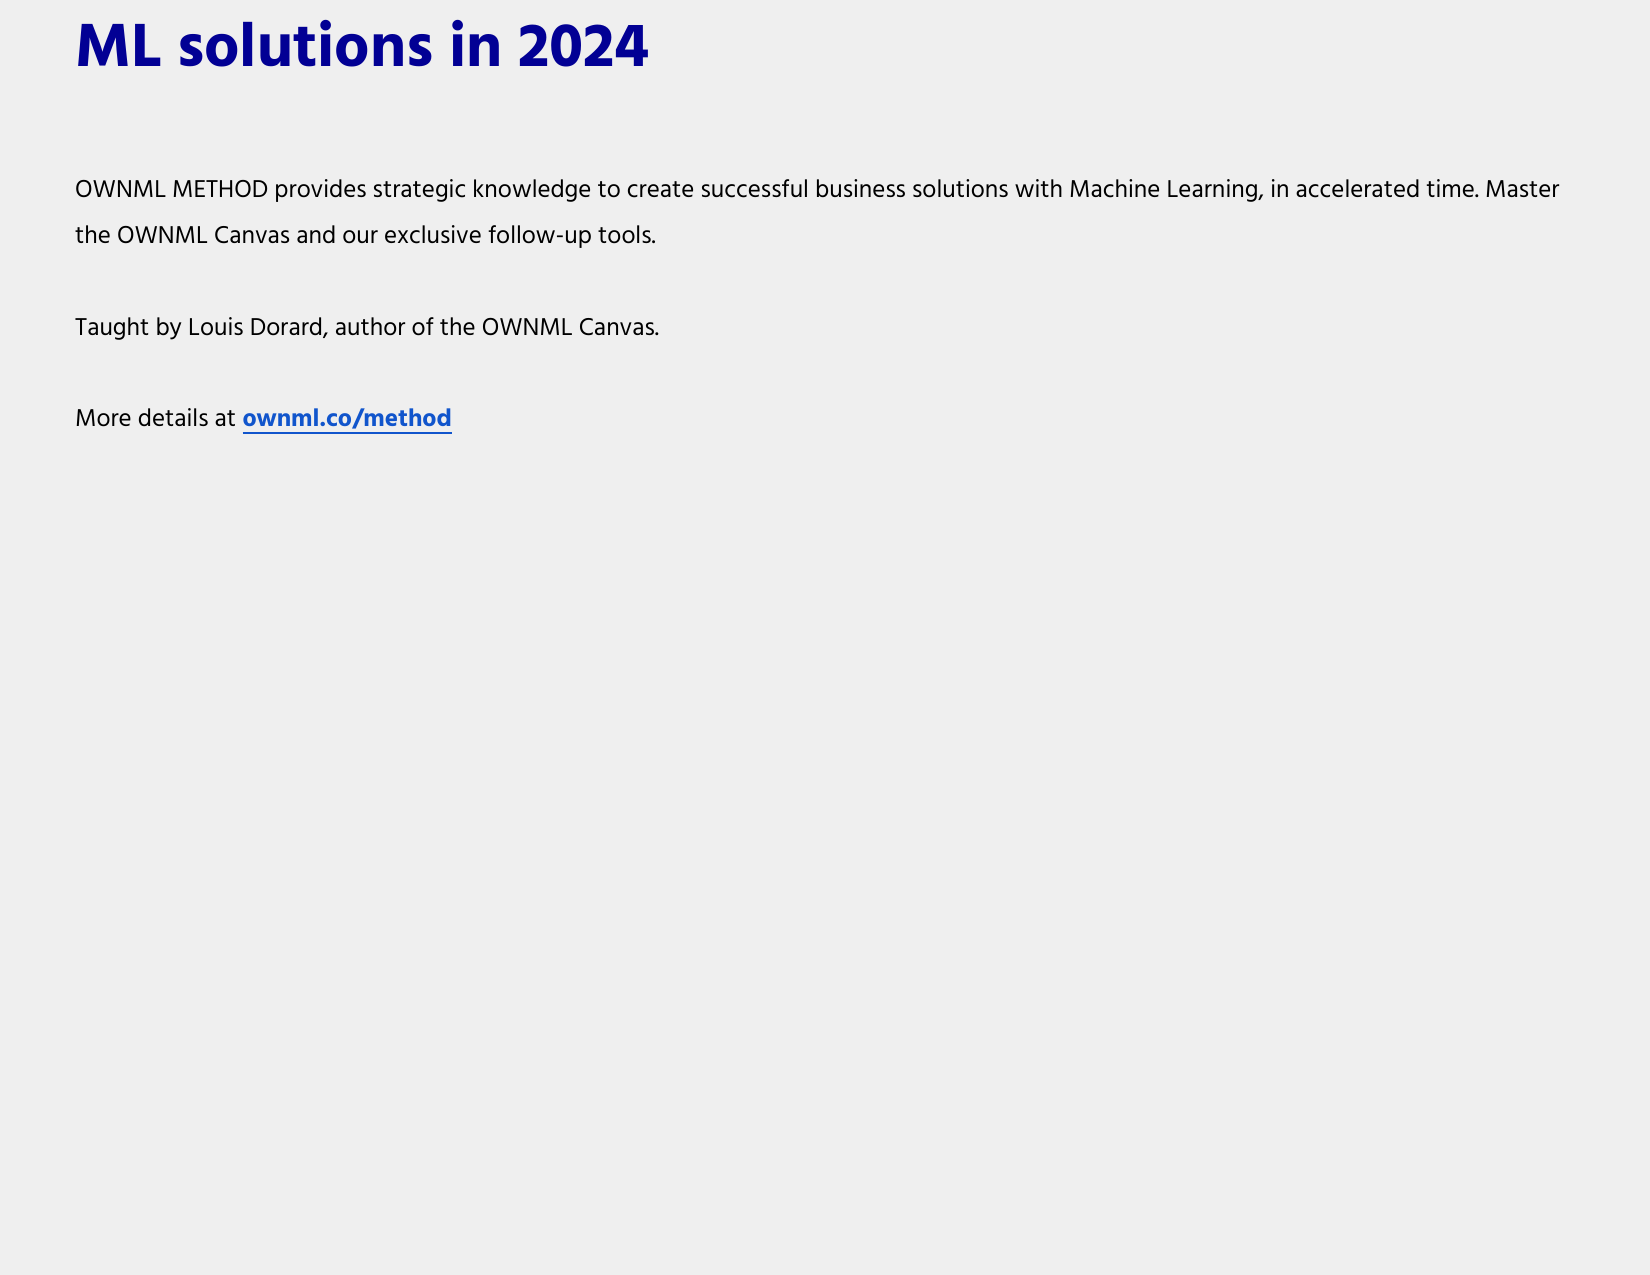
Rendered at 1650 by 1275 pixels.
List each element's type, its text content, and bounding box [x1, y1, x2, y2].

text OWNML METHOD provides strategic knowledge to create successful business solutions with Machine Learning, in accelerated time. Master the OWNML Canvas and our exclusive follow-up tools. [75, 171, 1575, 257]
subtitle How to create successful ML solutions in 2024 [75, 0, 1575, 100]
text Taught by Louis Dorard, author of the OWNML Canvas. [75, 308, 1575, 348]
text More details at ownml.co/method [75, 400, 1575, 440]
